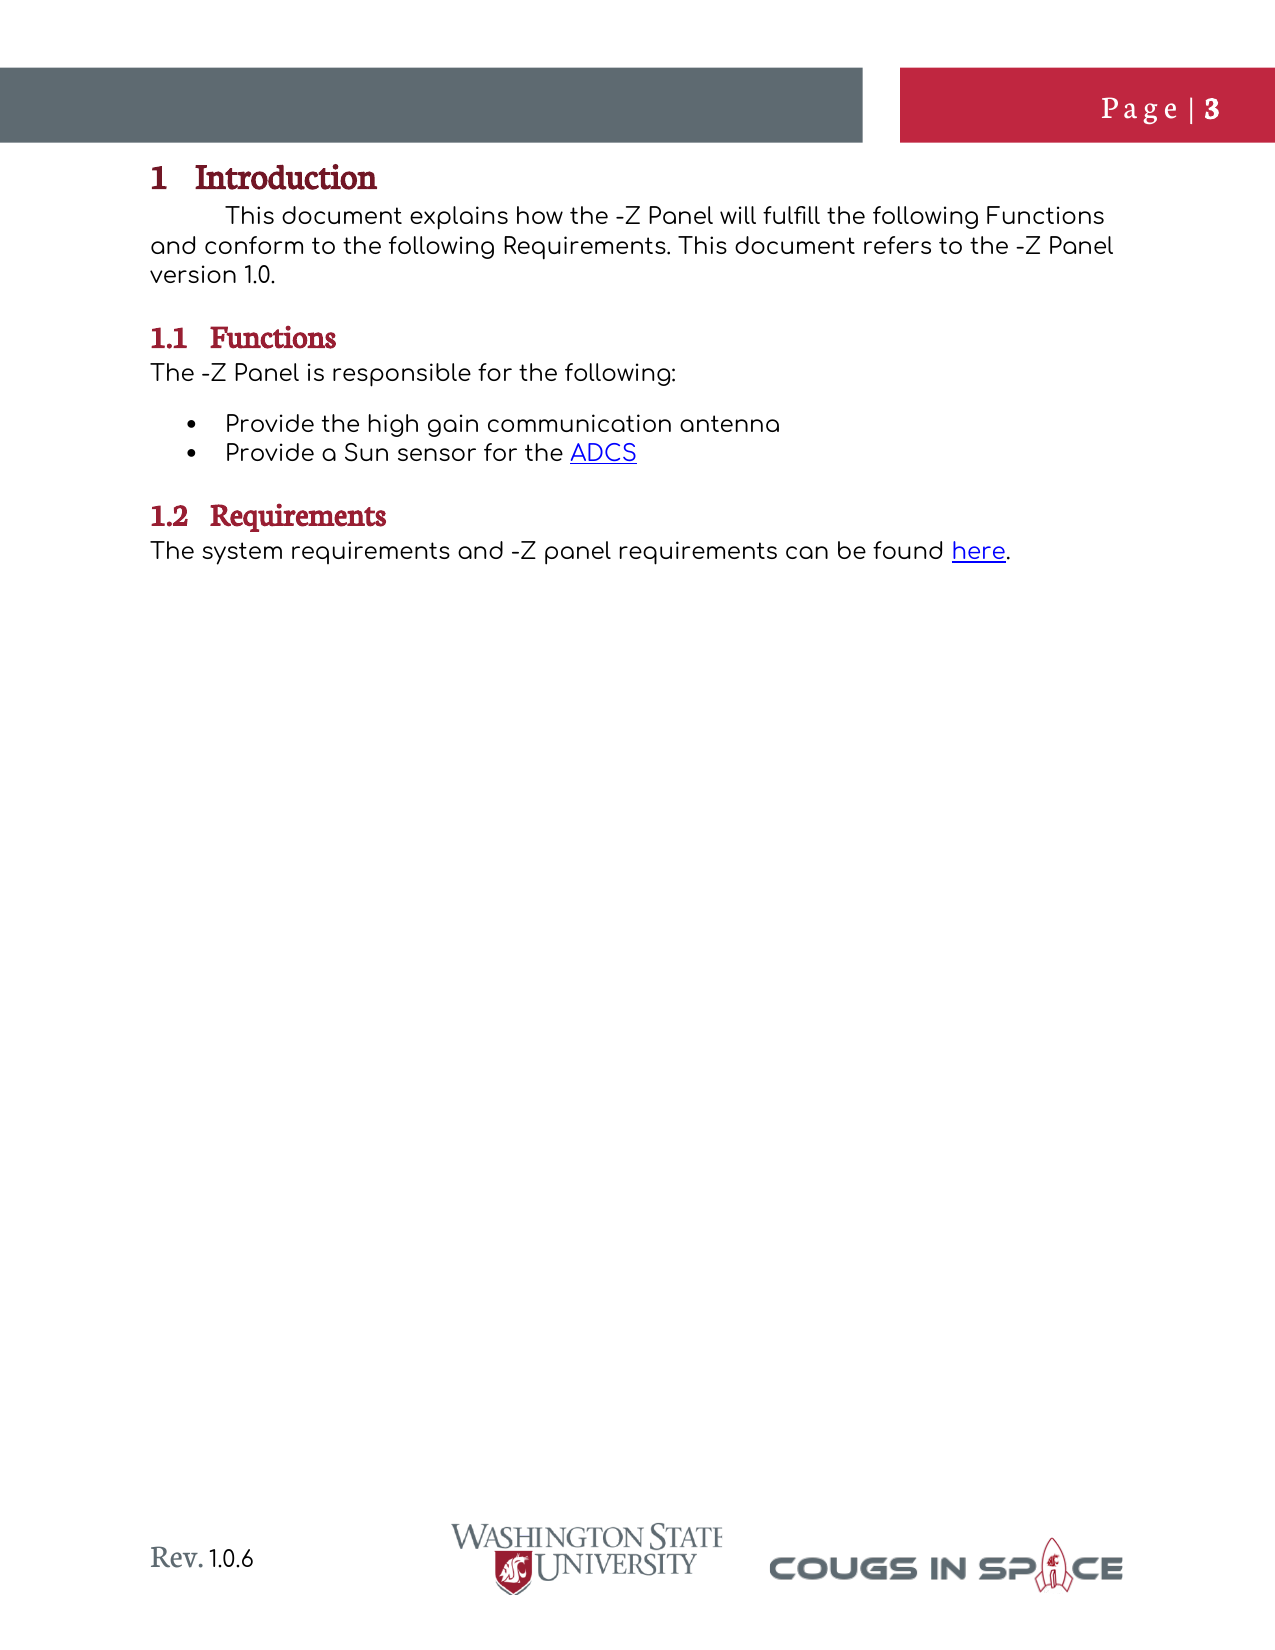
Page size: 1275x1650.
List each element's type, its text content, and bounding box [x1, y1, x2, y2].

text The system requirements and -Z panel requirements can be found here. [150, 539, 1125, 565]
text This document explains how the -Z Panel will fulfill the following Functions and conform to the following Requirements. This document refers to the -Z Panel version 1.0. [150, 204, 1125, 289]
picture [769, 1537, 1123, 1594]
text The -Z Panel is responsible for the following: [150, 362, 1125, 387]
list Provide a Sun sensor for the ADCS [187, 441, 1125, 467]
list Provide the high gain communication antenna [187, 412, 1125, 437]
subtitle Requirements [150, 491, 1125, 533]
picture [450, 1522, 723, 1595]
subtitle Functions [150, 313, 1125, 355]
subtitle Introduction [150, 150, 1125, 197]
